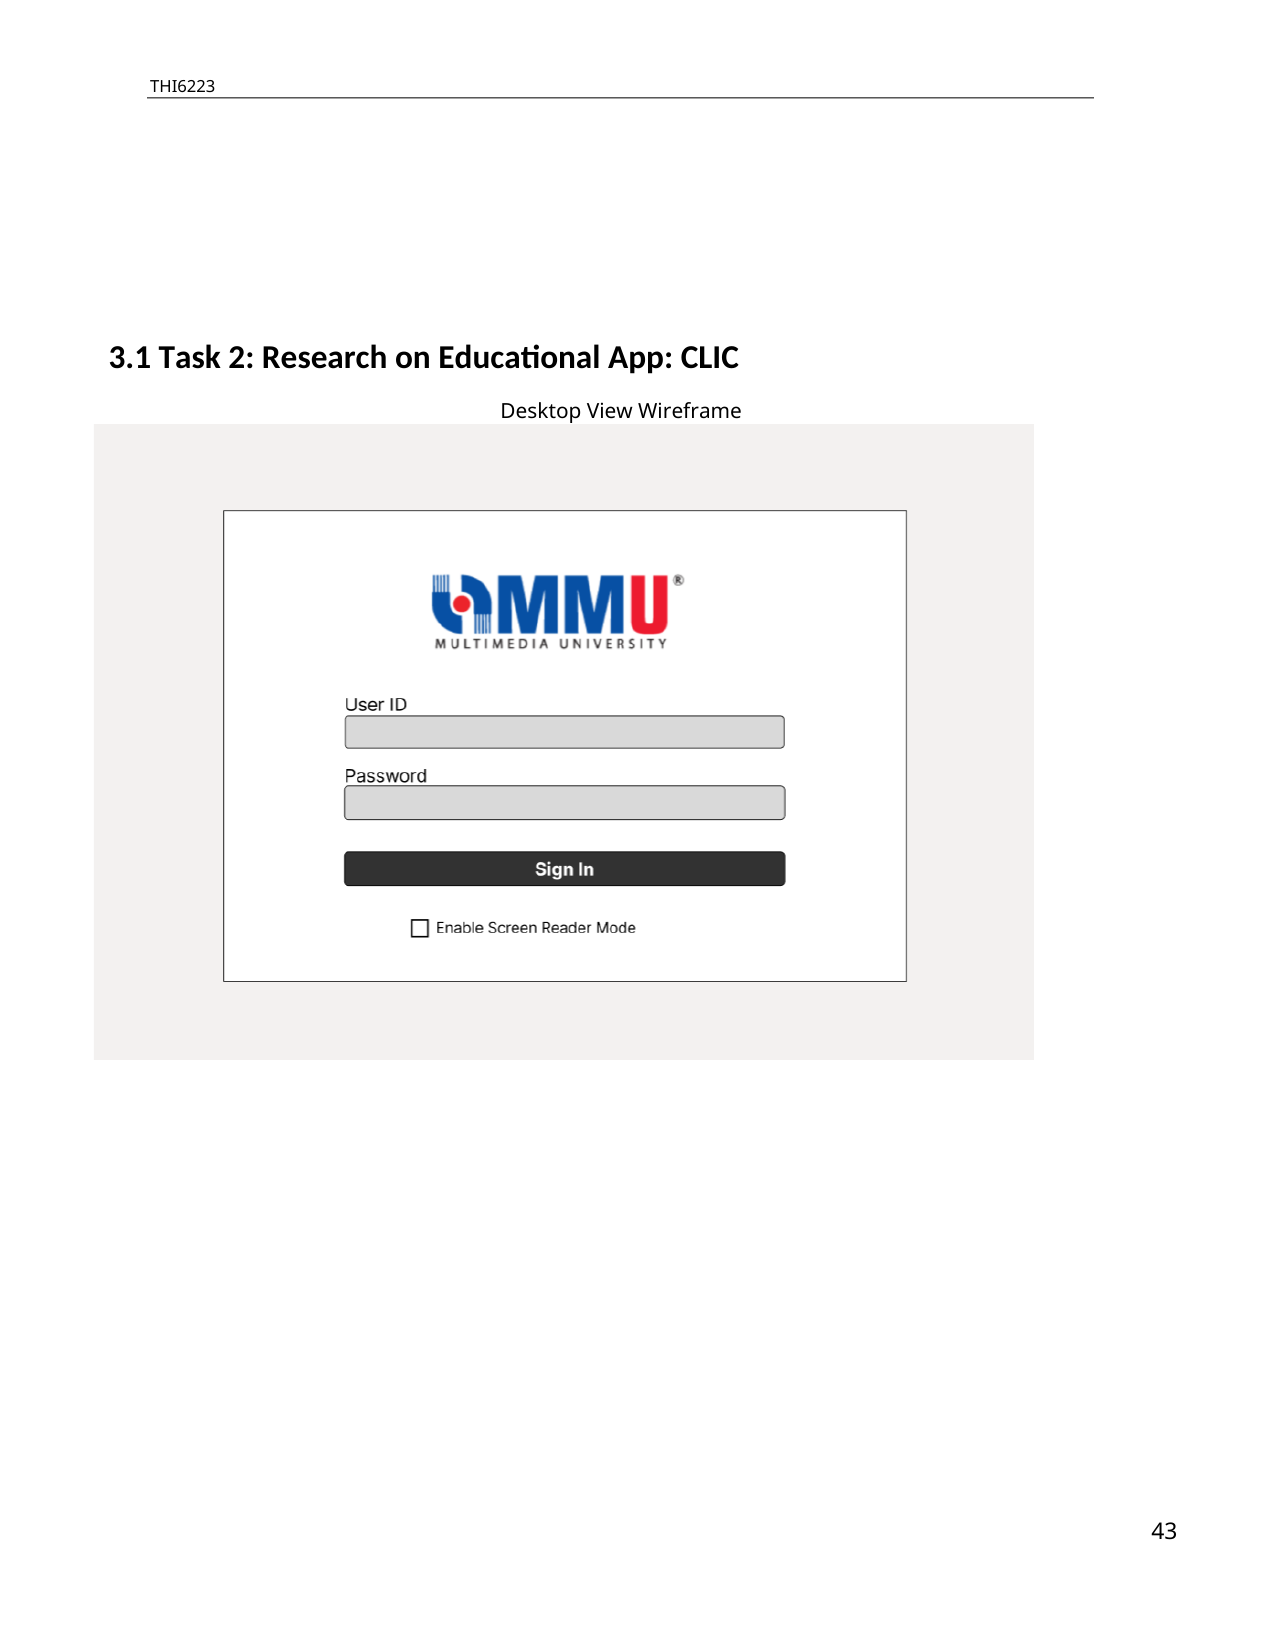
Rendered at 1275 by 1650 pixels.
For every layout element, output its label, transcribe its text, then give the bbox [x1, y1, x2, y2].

text Desktop View Wireframe [94, 396, 1148, 424]
subtitle 3.1 Task 2: Research on Educational App: CLIC [108, 336, 1177, 377]
picture [93, 424, 1034, 1060]
